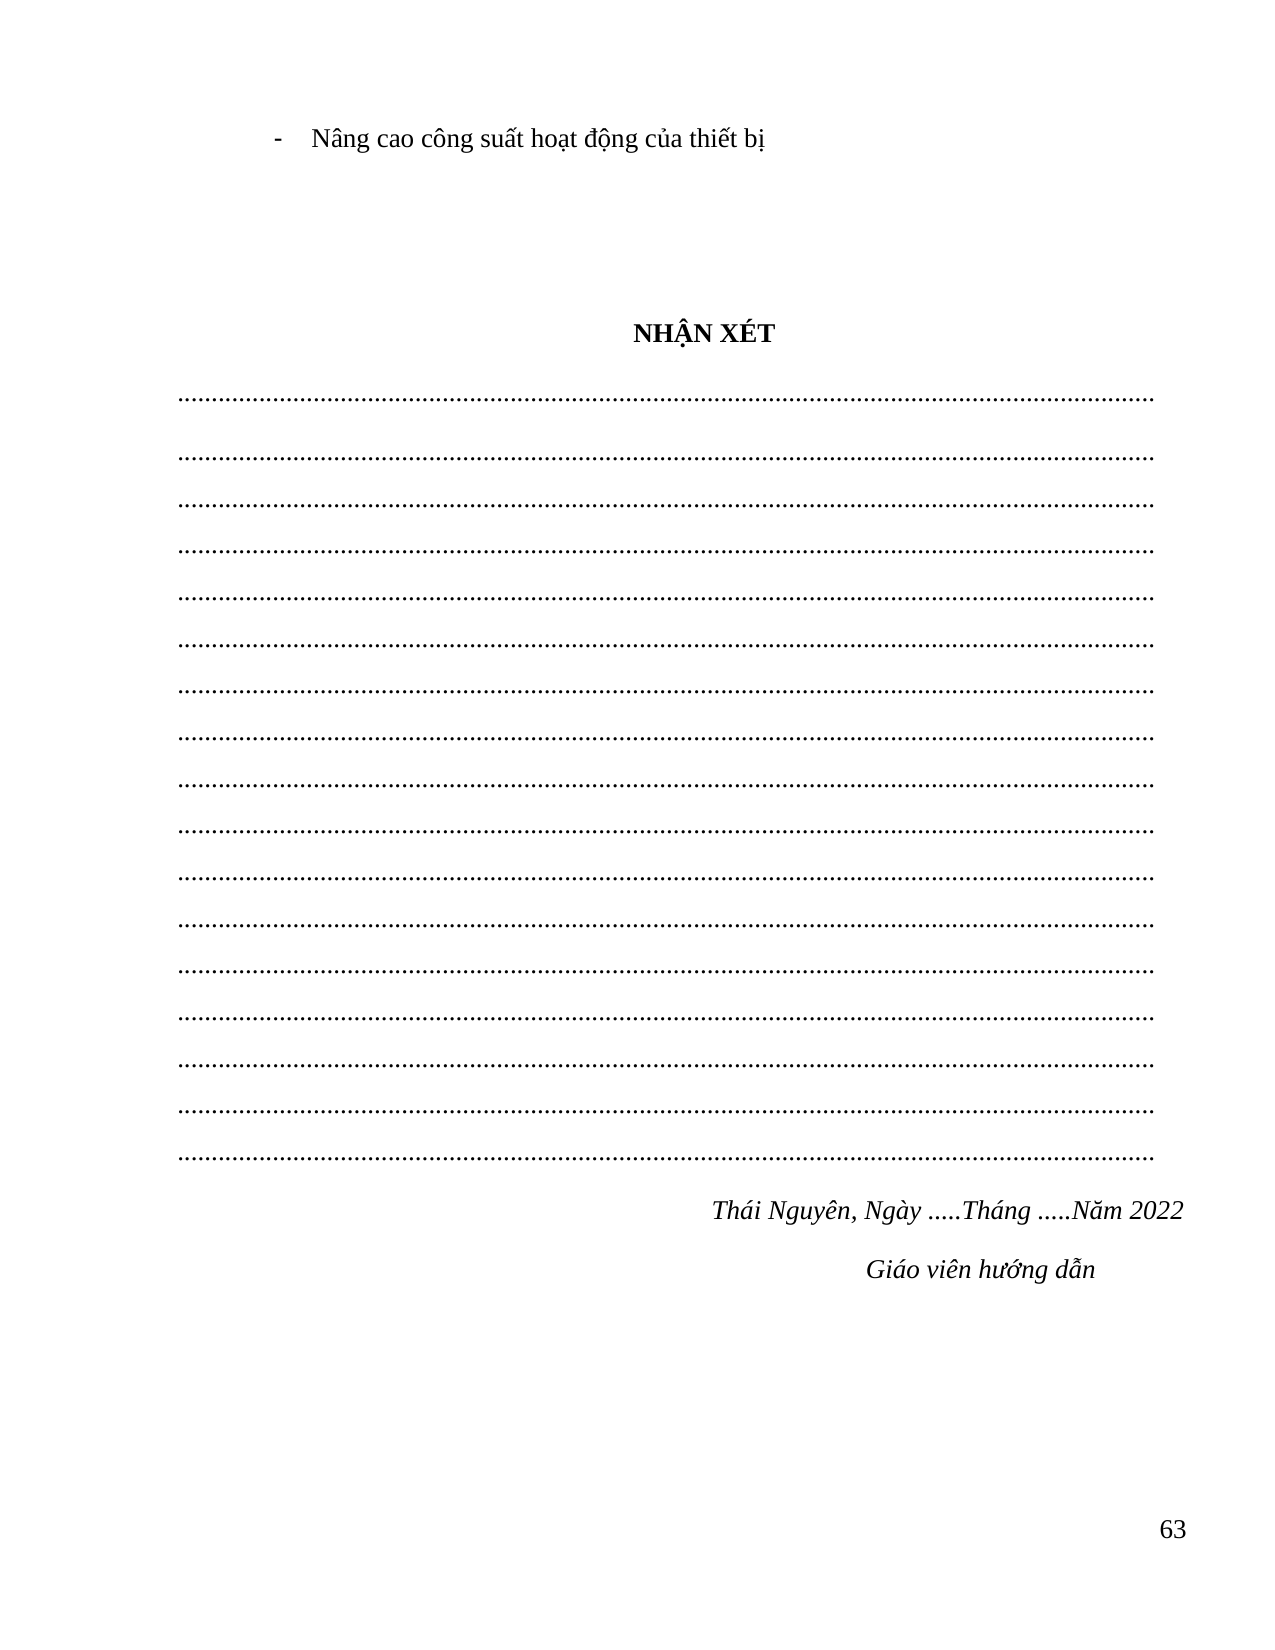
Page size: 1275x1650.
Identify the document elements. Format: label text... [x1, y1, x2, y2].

subtitle NHẬN XÉT [222, 317, 1186, 348]
list Nâng cao công suất hoạt động của thiết bị [274, 118, 1186, 155]
text Thái Nguyên, Ngày .....Tháng .....Năm 2022 [177, 1194, 1186, 1225]
text Giáo viên hướng dẫn [702, 1253, 1186, 1284]
